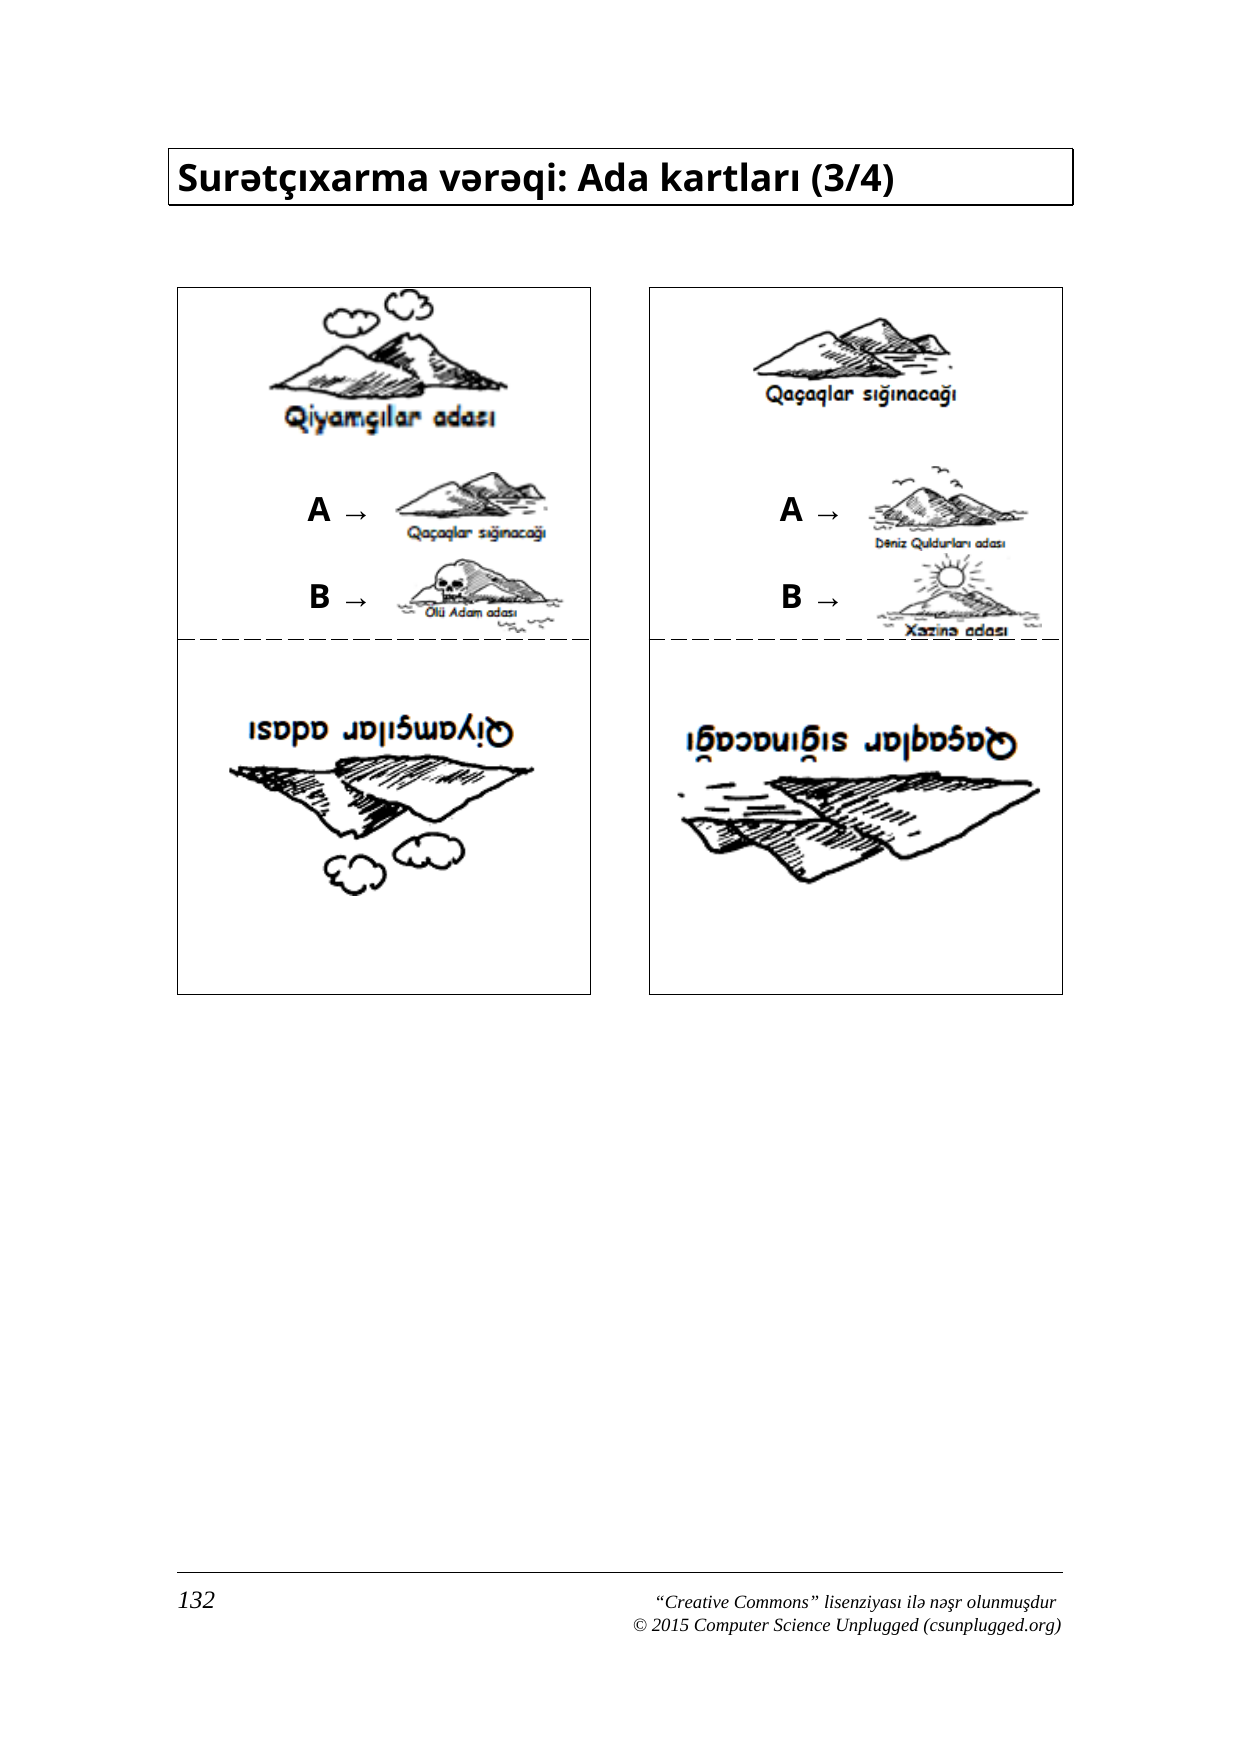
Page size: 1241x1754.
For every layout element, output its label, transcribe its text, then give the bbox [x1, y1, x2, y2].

title Surətçıxarma vərəqi: Ada kartları (3/4) [169, 149, 1072, 204]
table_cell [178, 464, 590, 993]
picture [394, 558, 569, 633]
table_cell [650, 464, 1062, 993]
picture [876, 553, 1042, 638]
picture [867, 466, 1035, 551]
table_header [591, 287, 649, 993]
picture [671, 720, 1041, 888]
picture [394, 472, 552, 544]
picture [229, 713, 539, 896]
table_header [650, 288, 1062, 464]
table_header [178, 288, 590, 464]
picture [752, 316, 959, 412]
picture [256, 289, 512, 438]
